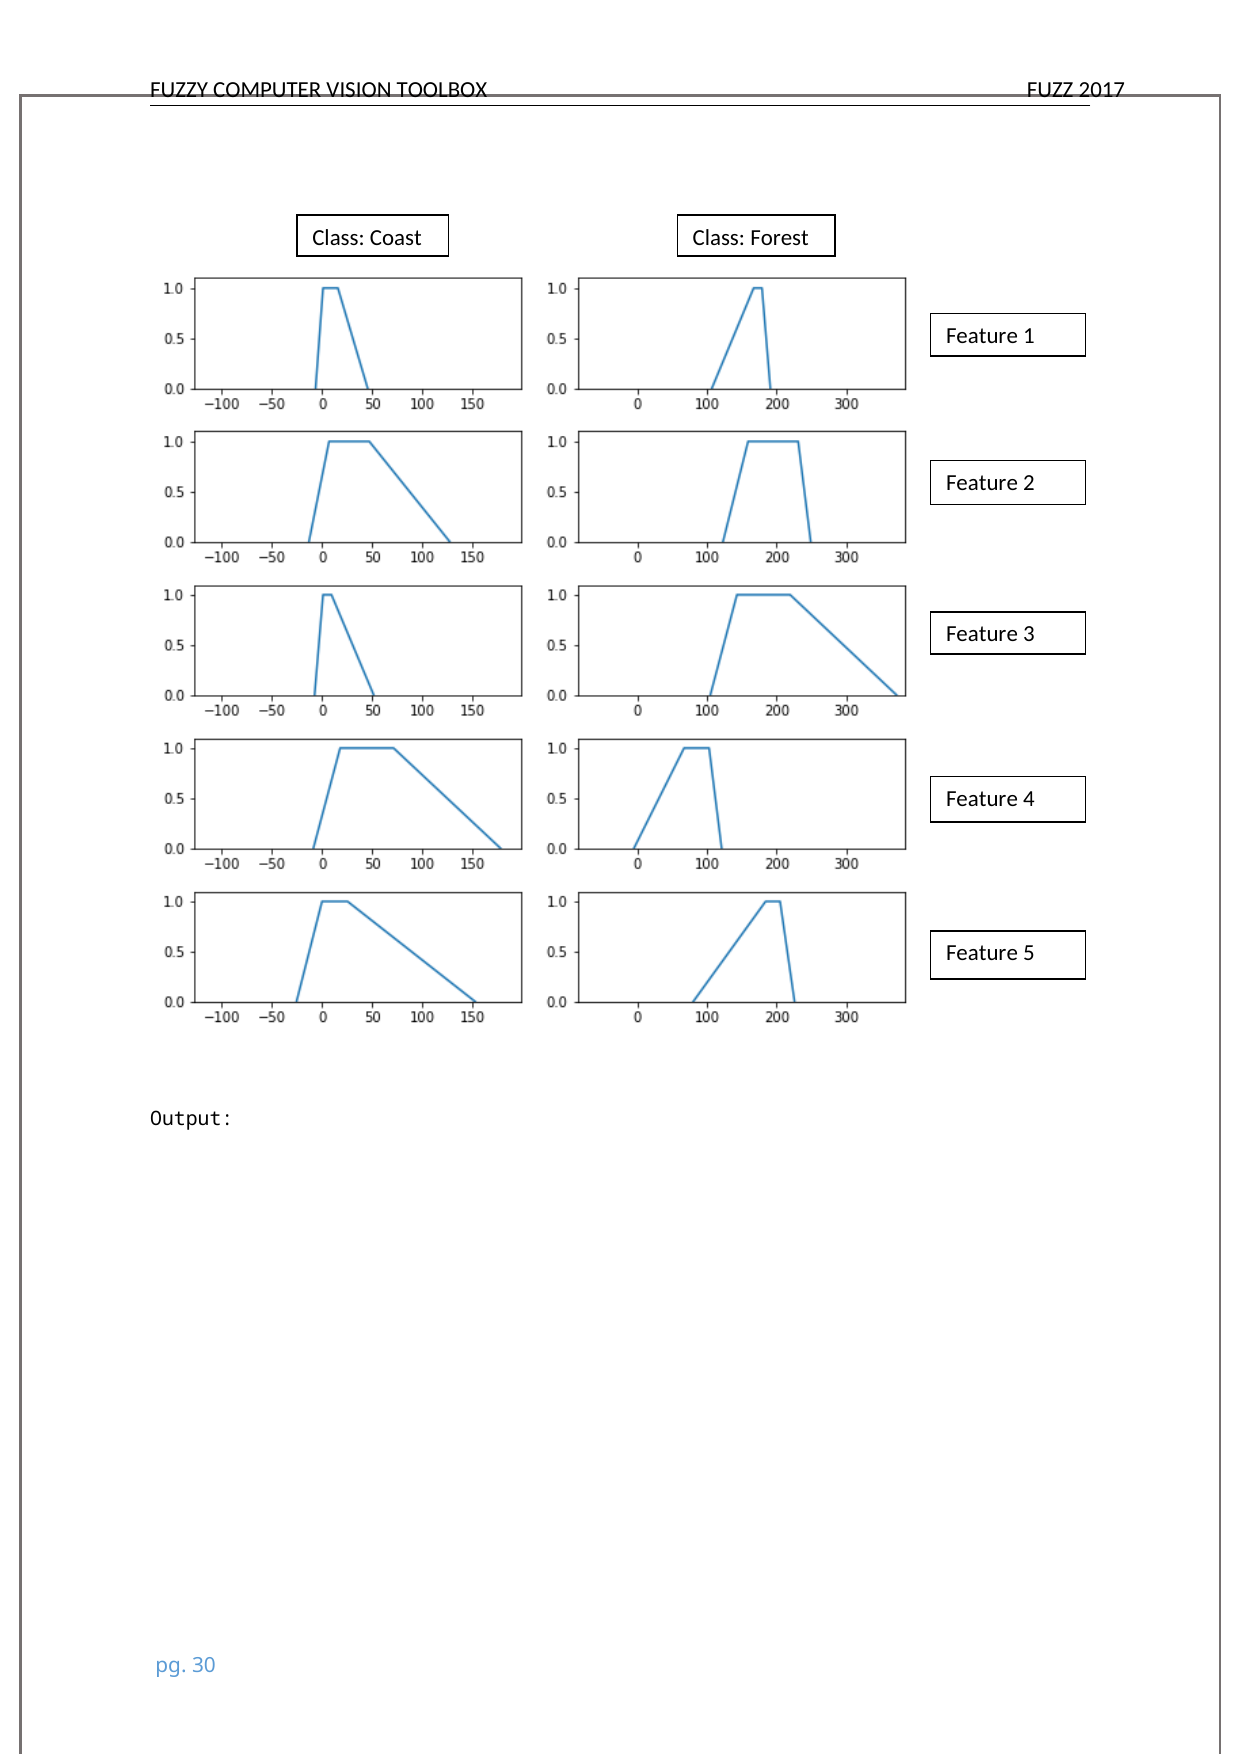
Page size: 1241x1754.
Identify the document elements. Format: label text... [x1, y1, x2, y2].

text Output: [150, 1104, 1090, 1131]
picture [155, 260, 920, 1040]
